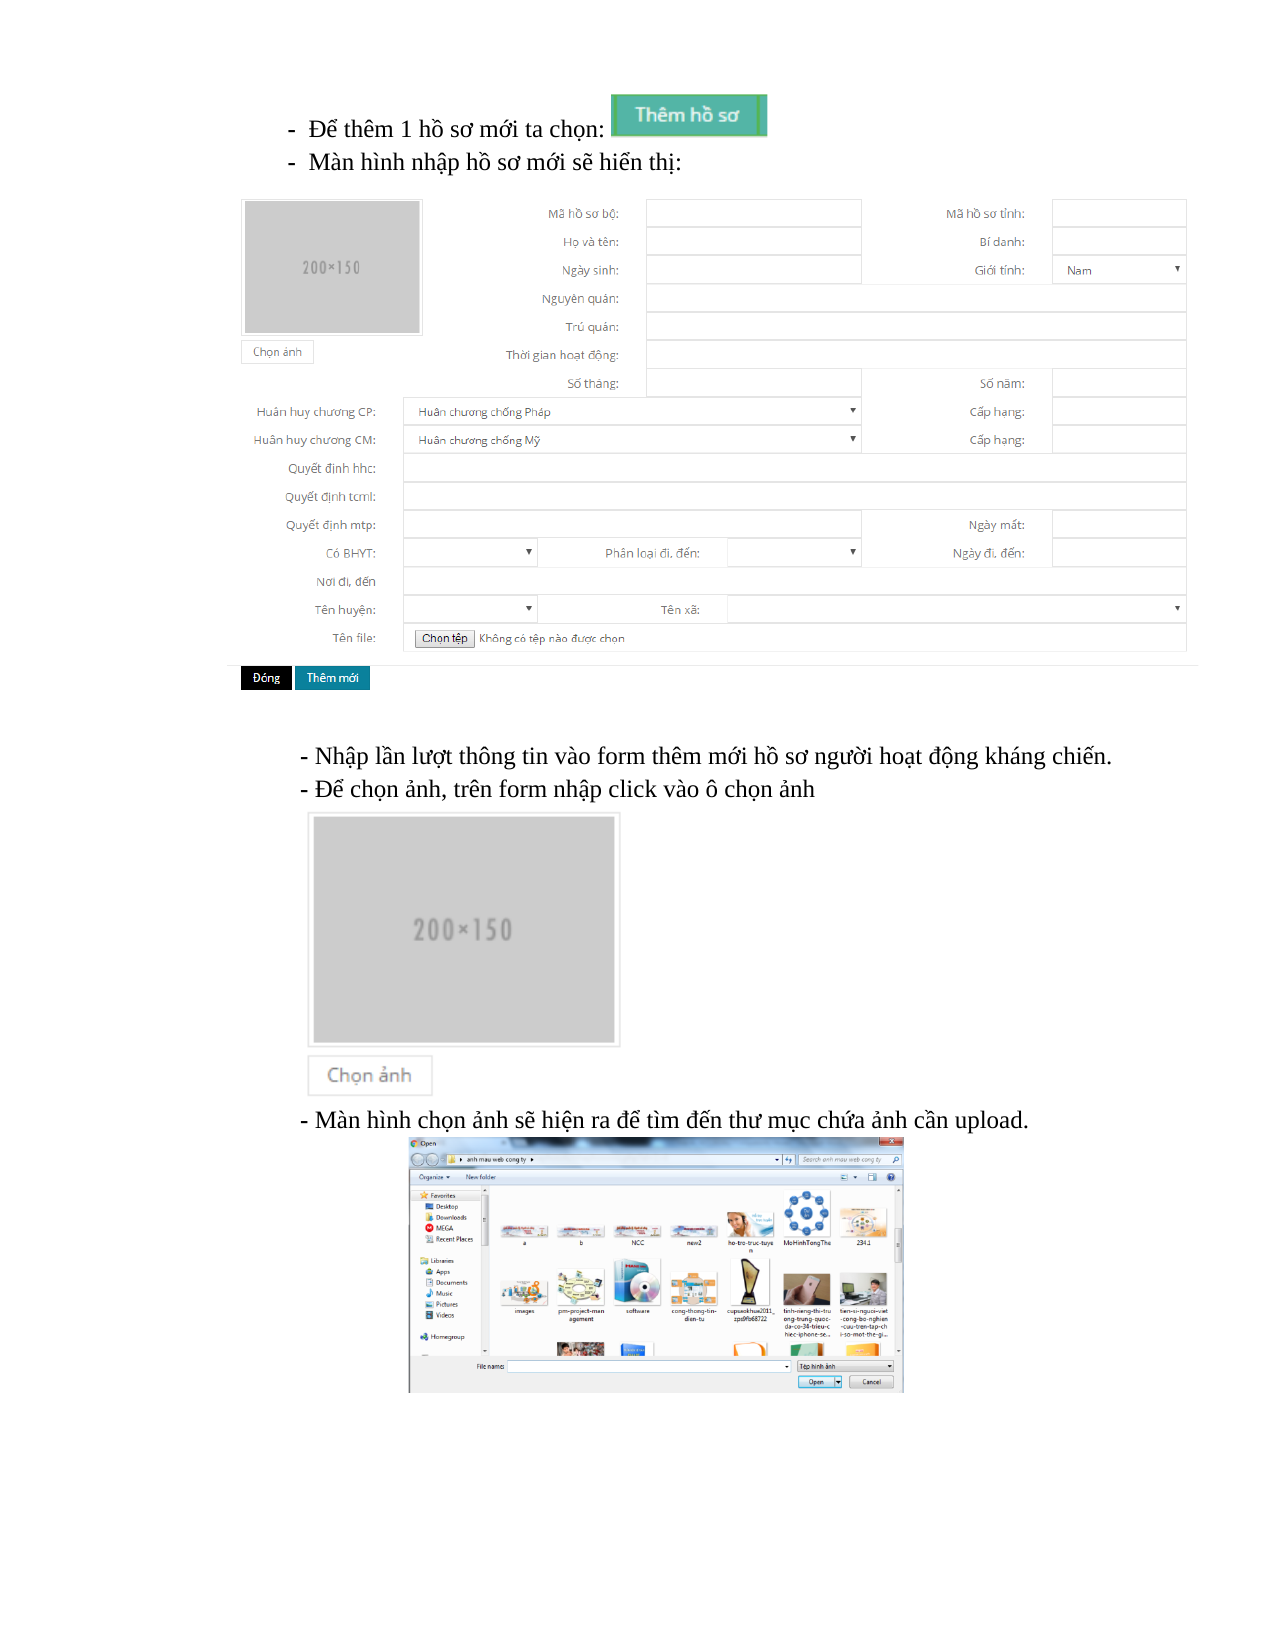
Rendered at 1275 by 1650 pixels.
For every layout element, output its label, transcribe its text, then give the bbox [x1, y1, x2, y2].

list - Màn hình chọn ảnh sẽ hiện ra để tìm đến thư mục chứa ảnh cần upload. [300, 1105, 1125, 1133]
list - Để thêm 1 hồ sơ mới ta chọn: [225, 94, 1125, 143]
list - Màn hình nhập hồ sơ mới sẽ hiển thị: [225, 147, 1125, 176]
picture [300, 806, 635, 1101]
picture [225, 180, 1199, 704]
list - Nhập lần lượt thông tin vào form thêm mới hồ sơ người hoạt động kháng chiến. [300, 741, 1125, 769]
picture [408, 1137, 904, 1393]
picture [611, 93, 768, 138]
